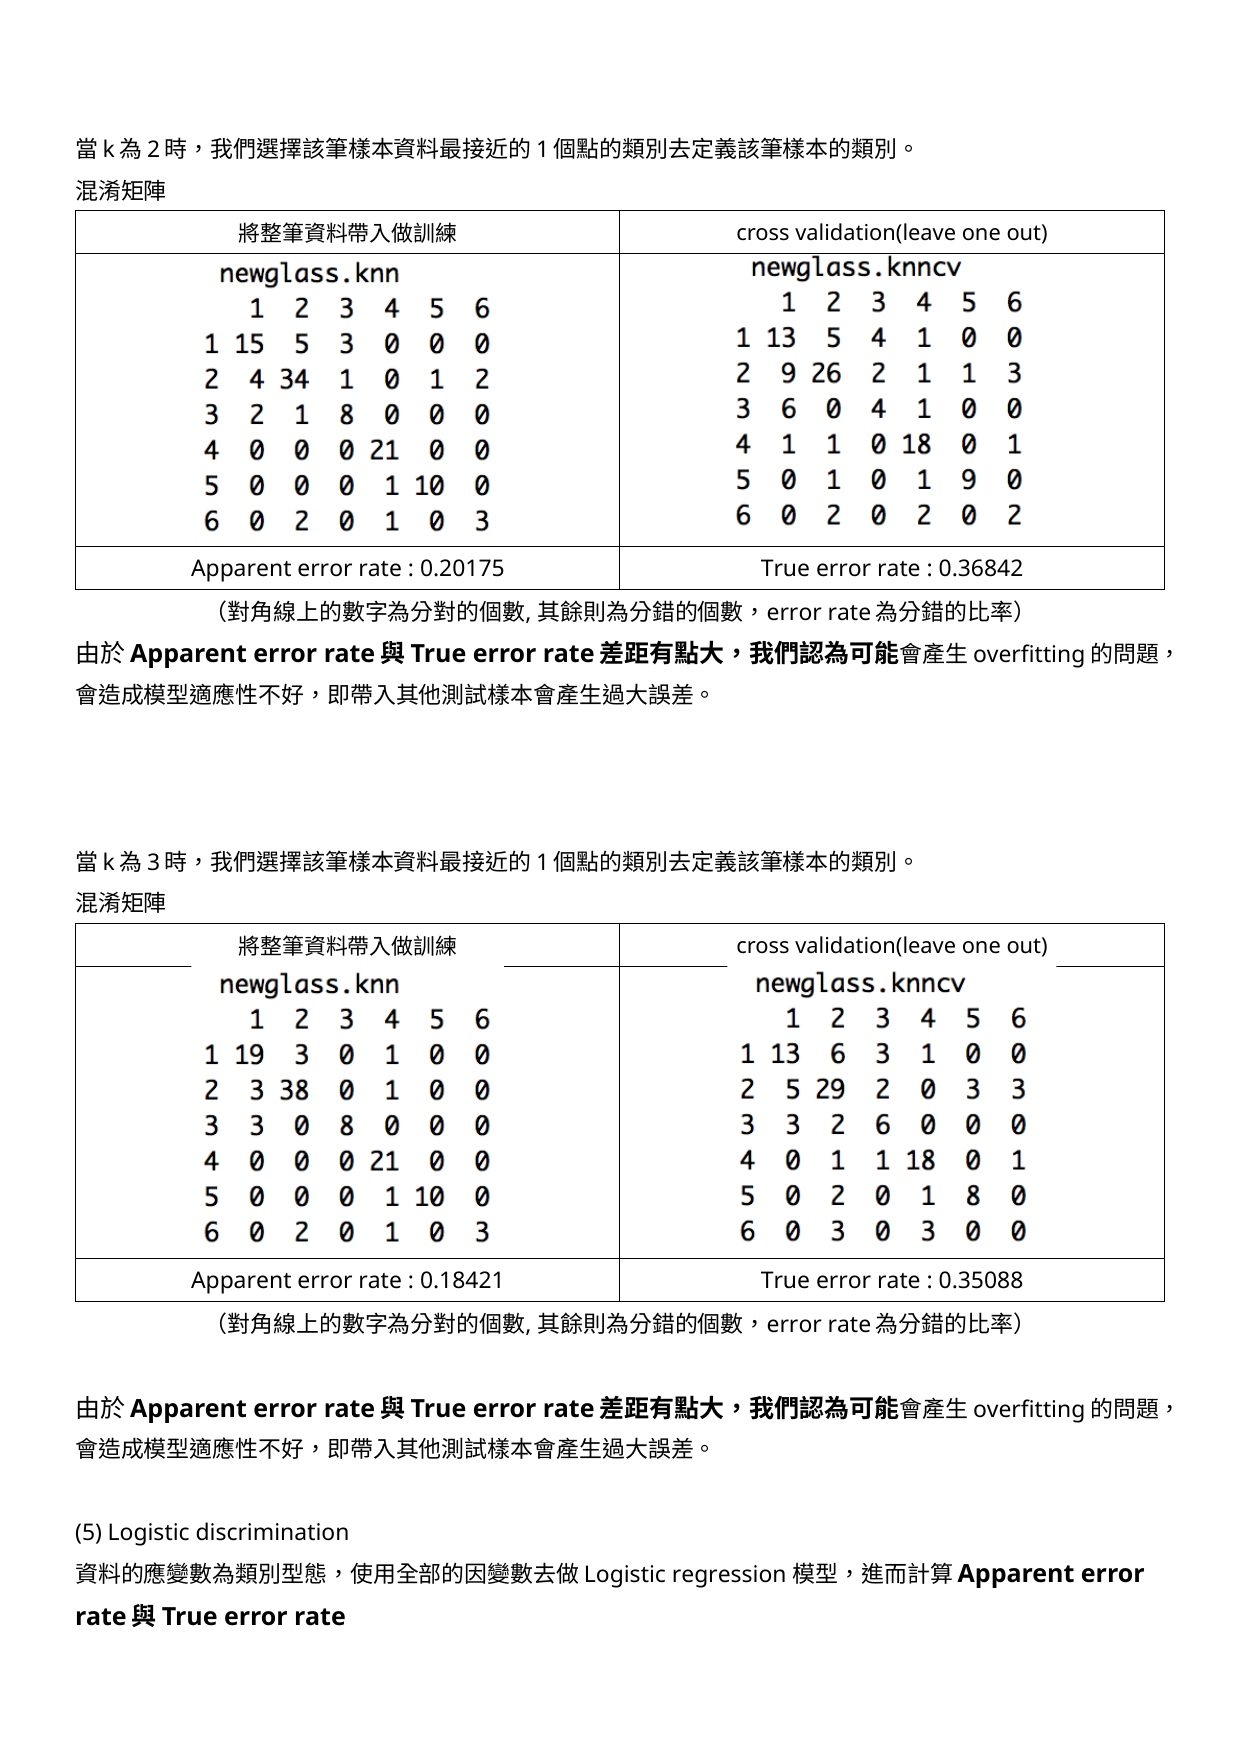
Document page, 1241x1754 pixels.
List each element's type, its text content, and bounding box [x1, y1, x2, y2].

table_cell [620, 254, 1164, 546]
picture [730, 254, 1054, 536]
table_header 將整筆資料帶入做訓練 [76, 211, 619, 253]
picture [189, 254, 507, 544]
table_header cross validation(leave one out) [620, 924, 1164, 966]
text 當k為2時，我們選擇該筆樣本資料最接近的1個點的類別去定義該筆樣本的類別。 [75, 127, 1165, 169]
text 當k為3時，我們選擇該筆樣本資料最接近的1個點的類別去定義該筆樣本的類別。 [75, 839, 1165, 881]
table_header cross validation(leave one out) [620, 211, 1164, 253]
picture [727, 966, 1057, 1252]
table_header 將整筆資料帶入做訓練 [76, 924, 619, 966]
text 資料的應變數為類別型態，使用全部的因變數去做Logistic regression 模型，進而計算Apparent error rate與True error rate [75, 1552, 1165, 1635]
text 混淆矩陣 [75, 881, 1165, 923]
table_cell Apparent error rate : 0.20175 [76, 547, 619, 588]
text 由於Apparent error rate與True error rate差距有點大，我們認為可能會產生overfitting的問題，會造成模型適應性不好，即帶入其他測試樣本會產生過大誤差。 [75, 1385, 1165, 1469]
table_cell [76, 254, 619, 546]
text （對角線上的數字為分對的個數, 其餘則為分錯的個數，error rate為分錯的比率） [75, 590, 1165, 631]
text 由於Apparent error rate與True error rate差距有點大，我們認為可能會產生overfitting的問題，會造成模型適應性不好，即帶入其他測試樣本會產生過大誤差。 [75, 631, 1165, 714]
picture [191, 966, 504, 1254]
table_cell [620, 967, 1164, 1258]
table_cell [76, 967, 619, 1258]
text (5) Logistic discrimination [75, 1510, 1165, 1552]
text （對角線上的數字為分對的個數, 其餘則為分錯的個數，error rate為分錯的比率） [75, 1302, 1165, 1344]
text 混淆矩陣 [75, 169, 1165, 210]
table_cell True error rate : 0.36842 [620, 547, 1164, 588]
table_cell Apparent error rate : 0.18421 [76, 1259, 619, 1301]
table_cell True error rate : 0.35088 [620, 1259, 1164, 1301]
